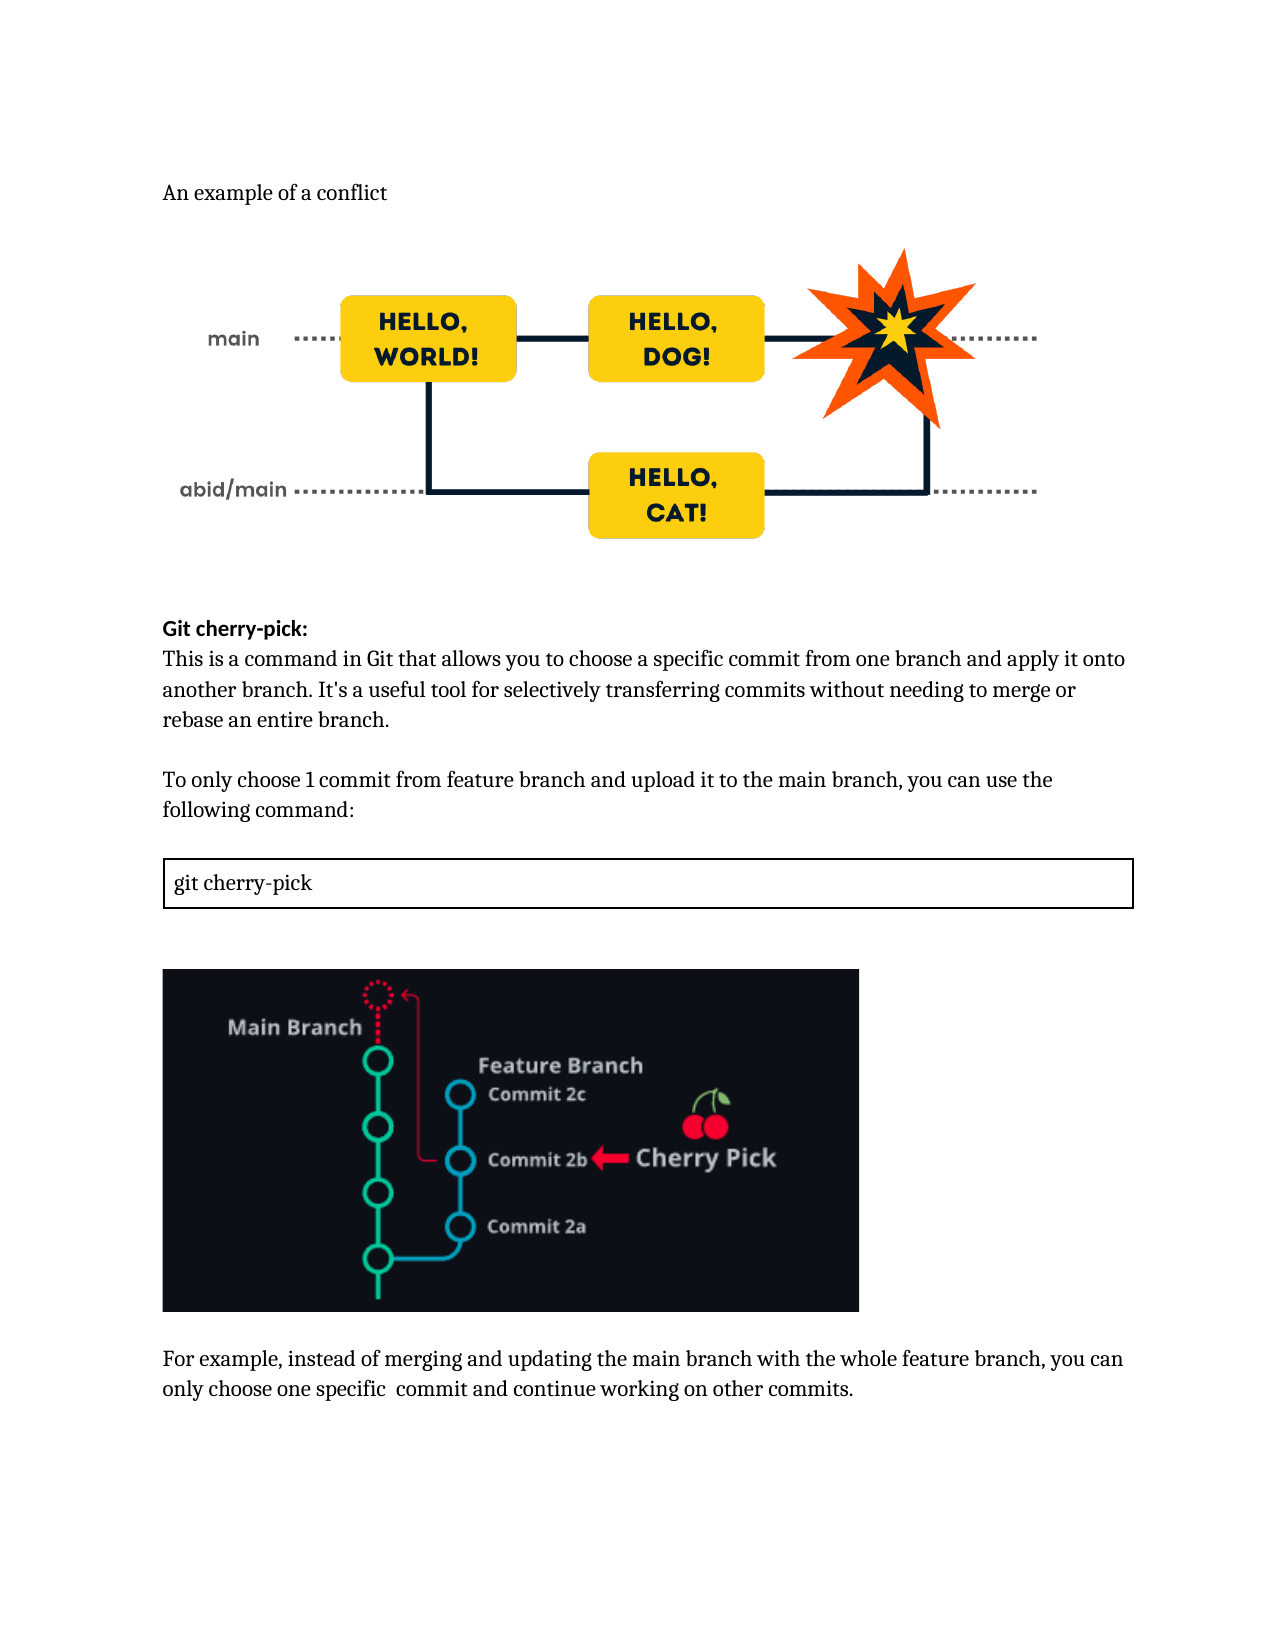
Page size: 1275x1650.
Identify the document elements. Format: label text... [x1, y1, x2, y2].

picture [162, 969, 860, 1312]
text This is a command in Git that allows you to choose a specific commit from one branch and apply it onto another branch. It's a useful tool for selectively transferring commits without needing to merge or rebase an entire branch. [162, 646, 1132, 733]
picture [162, 210, 1040, 590]
text An example of a conflict [162, 180, 1132, 207]
subtitle Git cherry-pick: [162, 614, 1132, 642]
text For example, instead of merging and updating the main branch with the whole feature branch, you can only choose one specific commit and continue working on other commits. [162, 1346, 1132, 1402]
table_header git cherry-pick [165, 860, 1132, 907]
text To only choose 1 commit from feature branch and upload it to the main branch, you can use the following command: [162, 767, 1132, 823]
